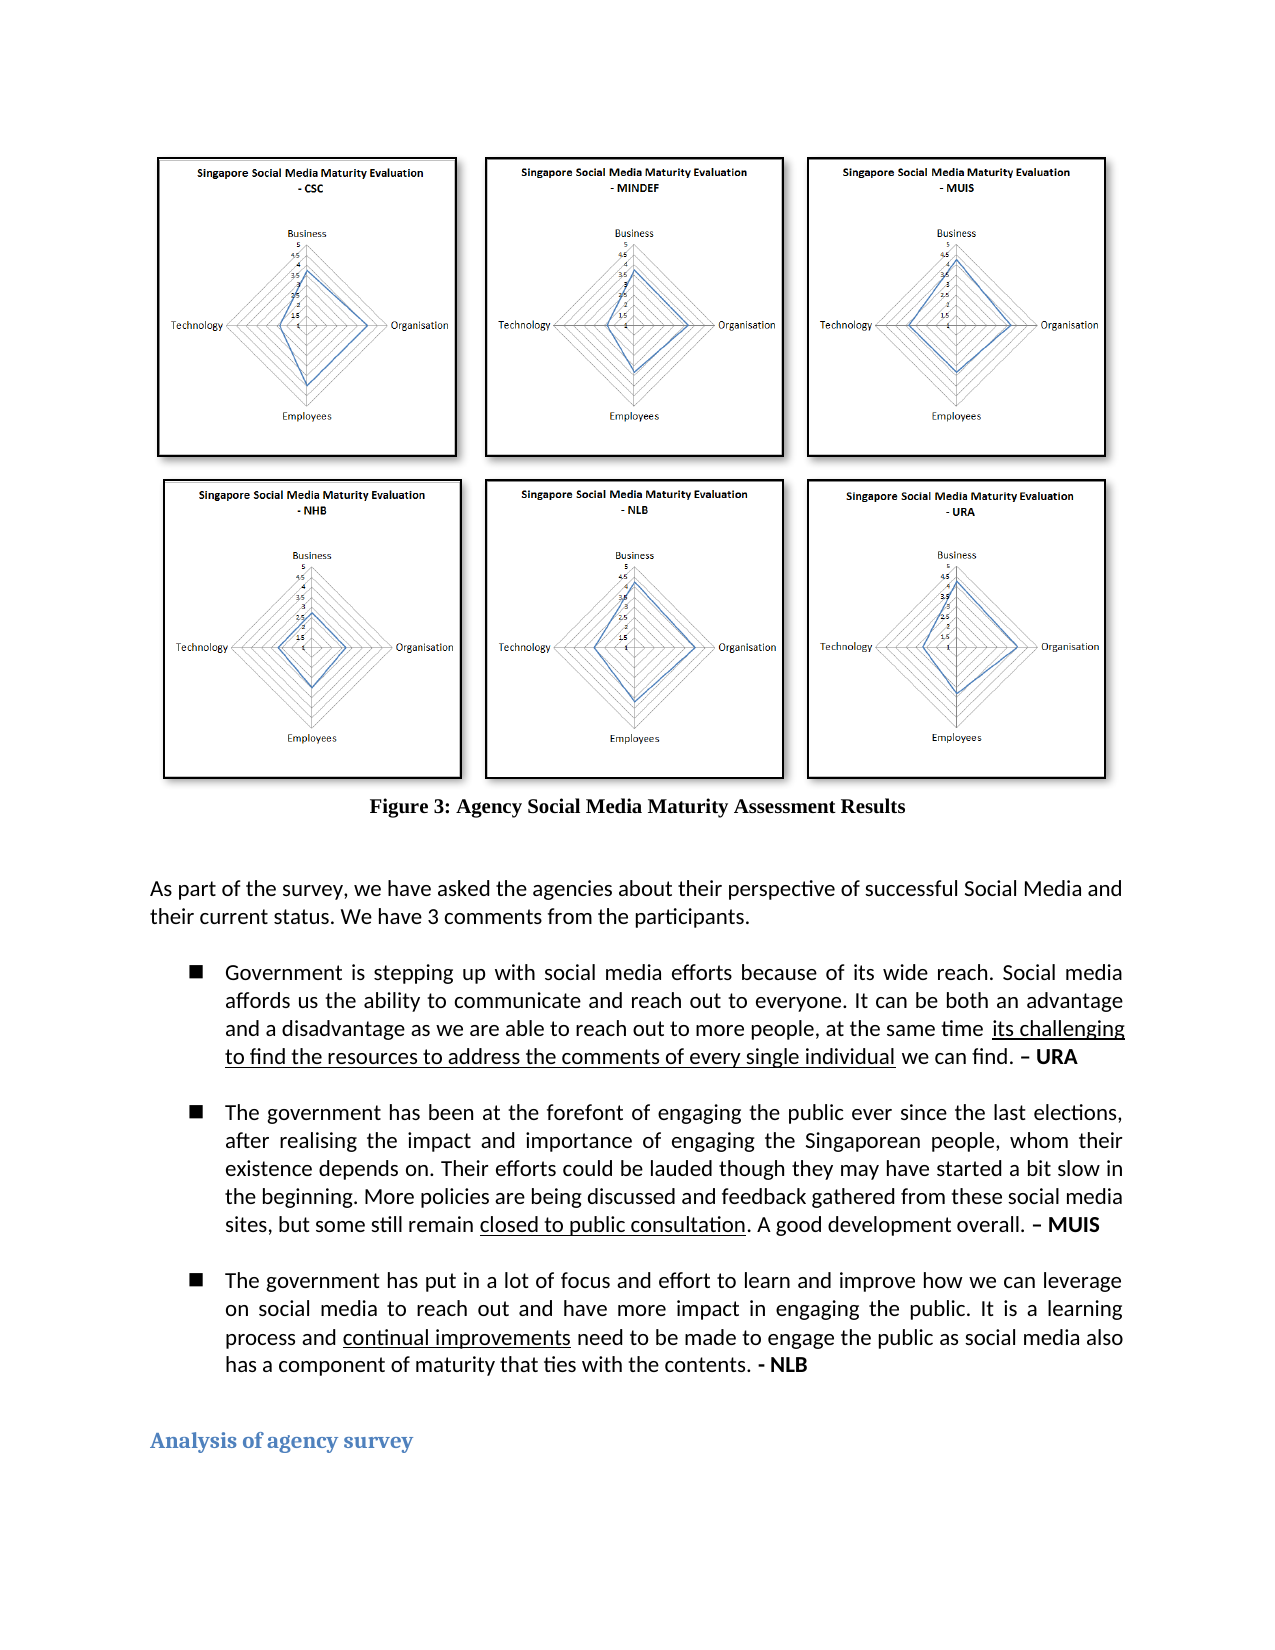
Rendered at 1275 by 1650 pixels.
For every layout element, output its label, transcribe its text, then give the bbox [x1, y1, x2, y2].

text Figure 3: Agency Social Media Maturity Assessment Results [150, 794, 1125, 818]
list The government has put in a lot of focus and effort to learn and improve how we can leverage on social media to reach out and have more impact in engaging the public. It is a learning process and continual improvements need to be made to engage the public as social media also has a component of maturity that ties with the contents. - NLB [187, 1267, 1125, 1379]
picture [487, 159, 782, 455]
subtitle Analysis of agency survey [150, 1427, 1125, 1454]
picture [159, 159, 455, 455]
picture [809, 159, 1104, 455]
picture [809, 481, 1104, 777]
list Government is stepping up with social media efforts because of its wide reach. Social media affords us the ability to communicate and reach out to everyone. It can be both an advantage and a disadvantage as we are able to reach out to more people, at the same time its challenging to find the resources to address the comments of every single individual we can find. – URA [187, 958, 1125, 1070]
list The government has been at the forefont of engaging the public ever since the last elections, after realising the impact and importance of engaging the Singaporean people, whom their existence depends on. Their efforts could be lauded though they may have started a bit slow in the beginning. More policies are being discussed and feedback gathered from these social media sites, but some still remain closed to public consultation. A good development overall. – MUIS [187, 1098, 1125, 1238]
text As part of the survey, we have asked the agencies about their perspective of successful Social Media and their current status. We have 3 comments from the participants. [150, 874, 1125, 930]
picture [487, 481, 782, 777]
picture [165, 481, 460, 777]
